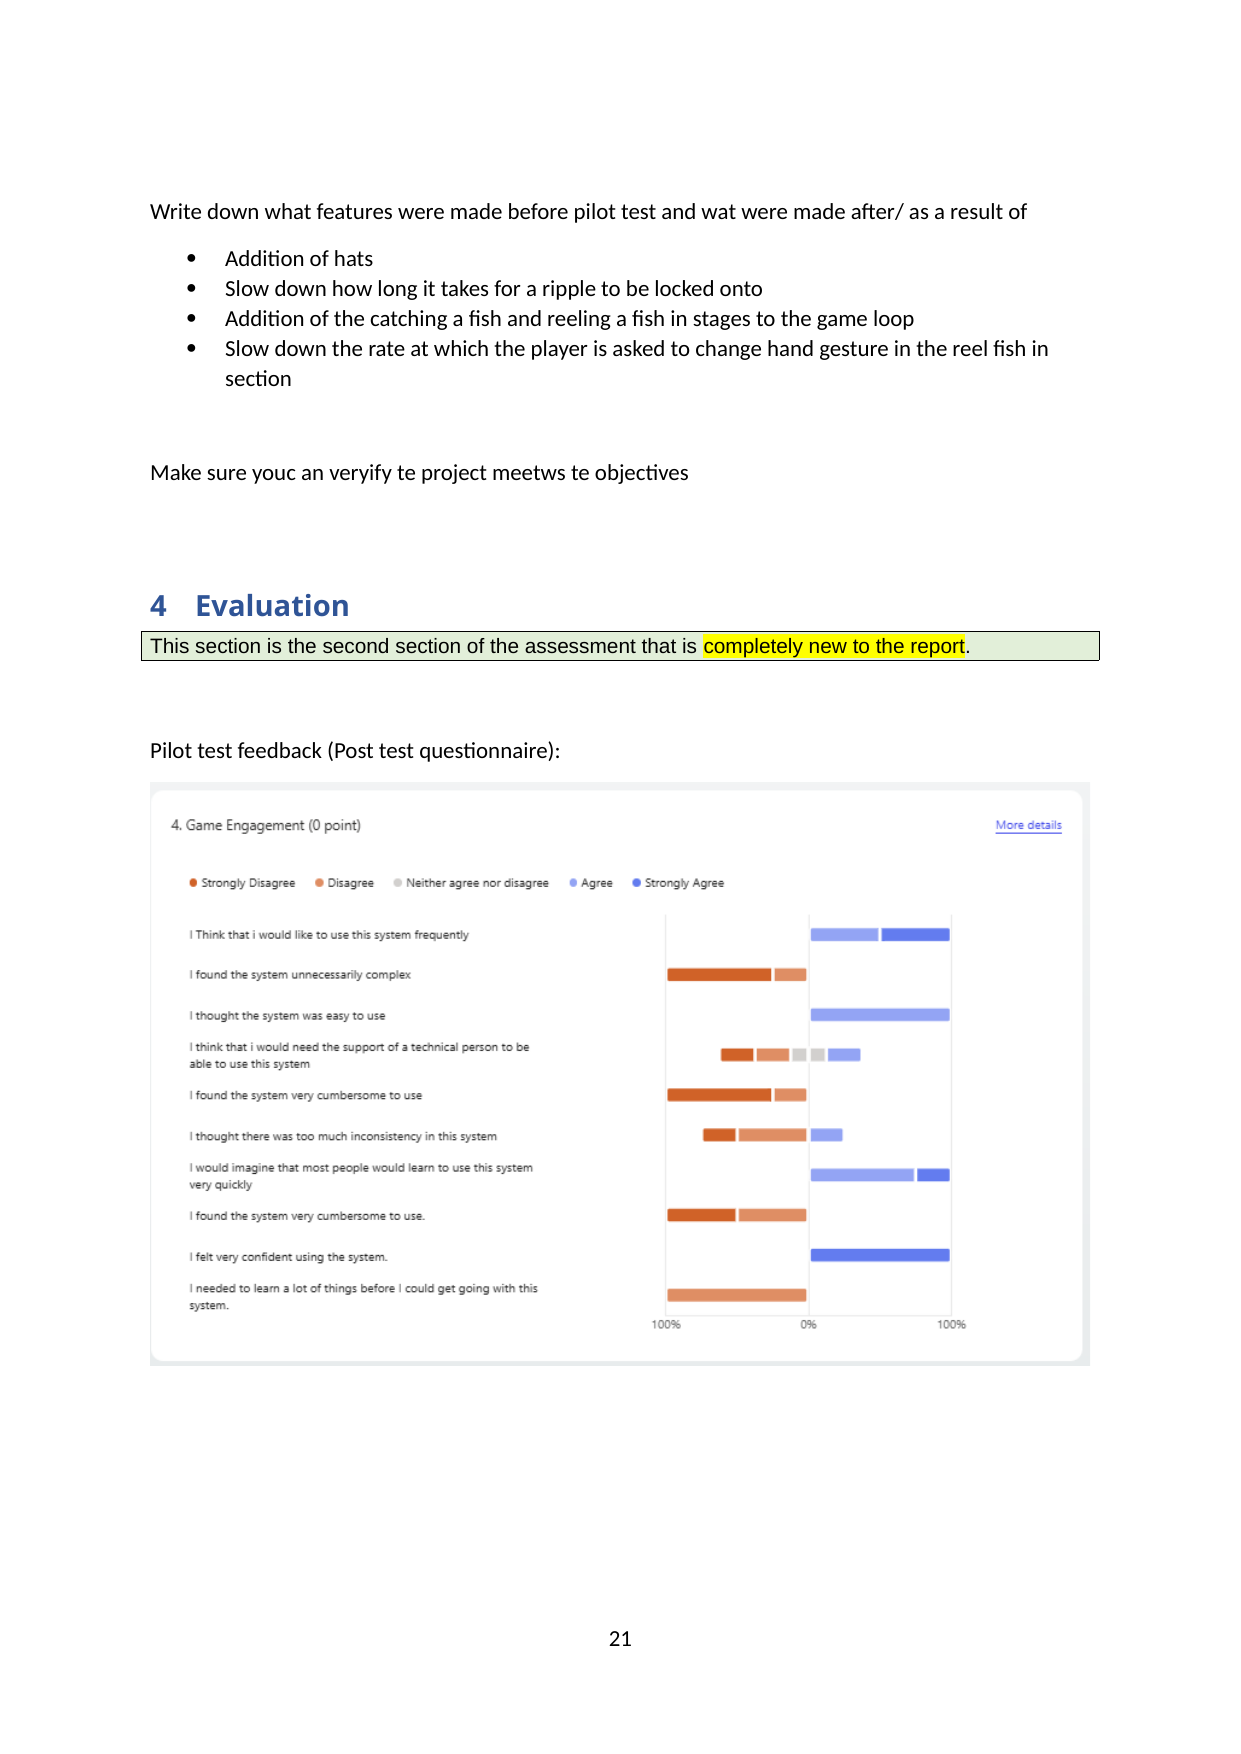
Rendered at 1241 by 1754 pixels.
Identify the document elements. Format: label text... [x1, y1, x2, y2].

text Write down what features were made before pilot test and wat were made after/ as a result of [150, 197, 1090, 225]
list Addition of the catching a fish and reeling a fish in stages to the game loop [187, 304, 1090, 332]
list Addition of hats [187, 244, 1090, 272]
list Slow down how long it takes for a ripple to be locked onto [187, 274, 1090, 302]
picture [150, 782, 1091, 1366]
text Make sure youc an veryify te project meetws te objectives [150, 458, 1090, 486]
text This section is the second section of the assessment that is completely new to the report. [142, 632, 1099, 660]
subtitle Evaluation [150, 585, 1090, 625]
text Pilot test feedback (Post test questionnaire): [150, 736, 1090, 764]
list Slow down the rate at which the player is asked to change hand gesture in the reel fish in section [187, 334, 1090, 393]
